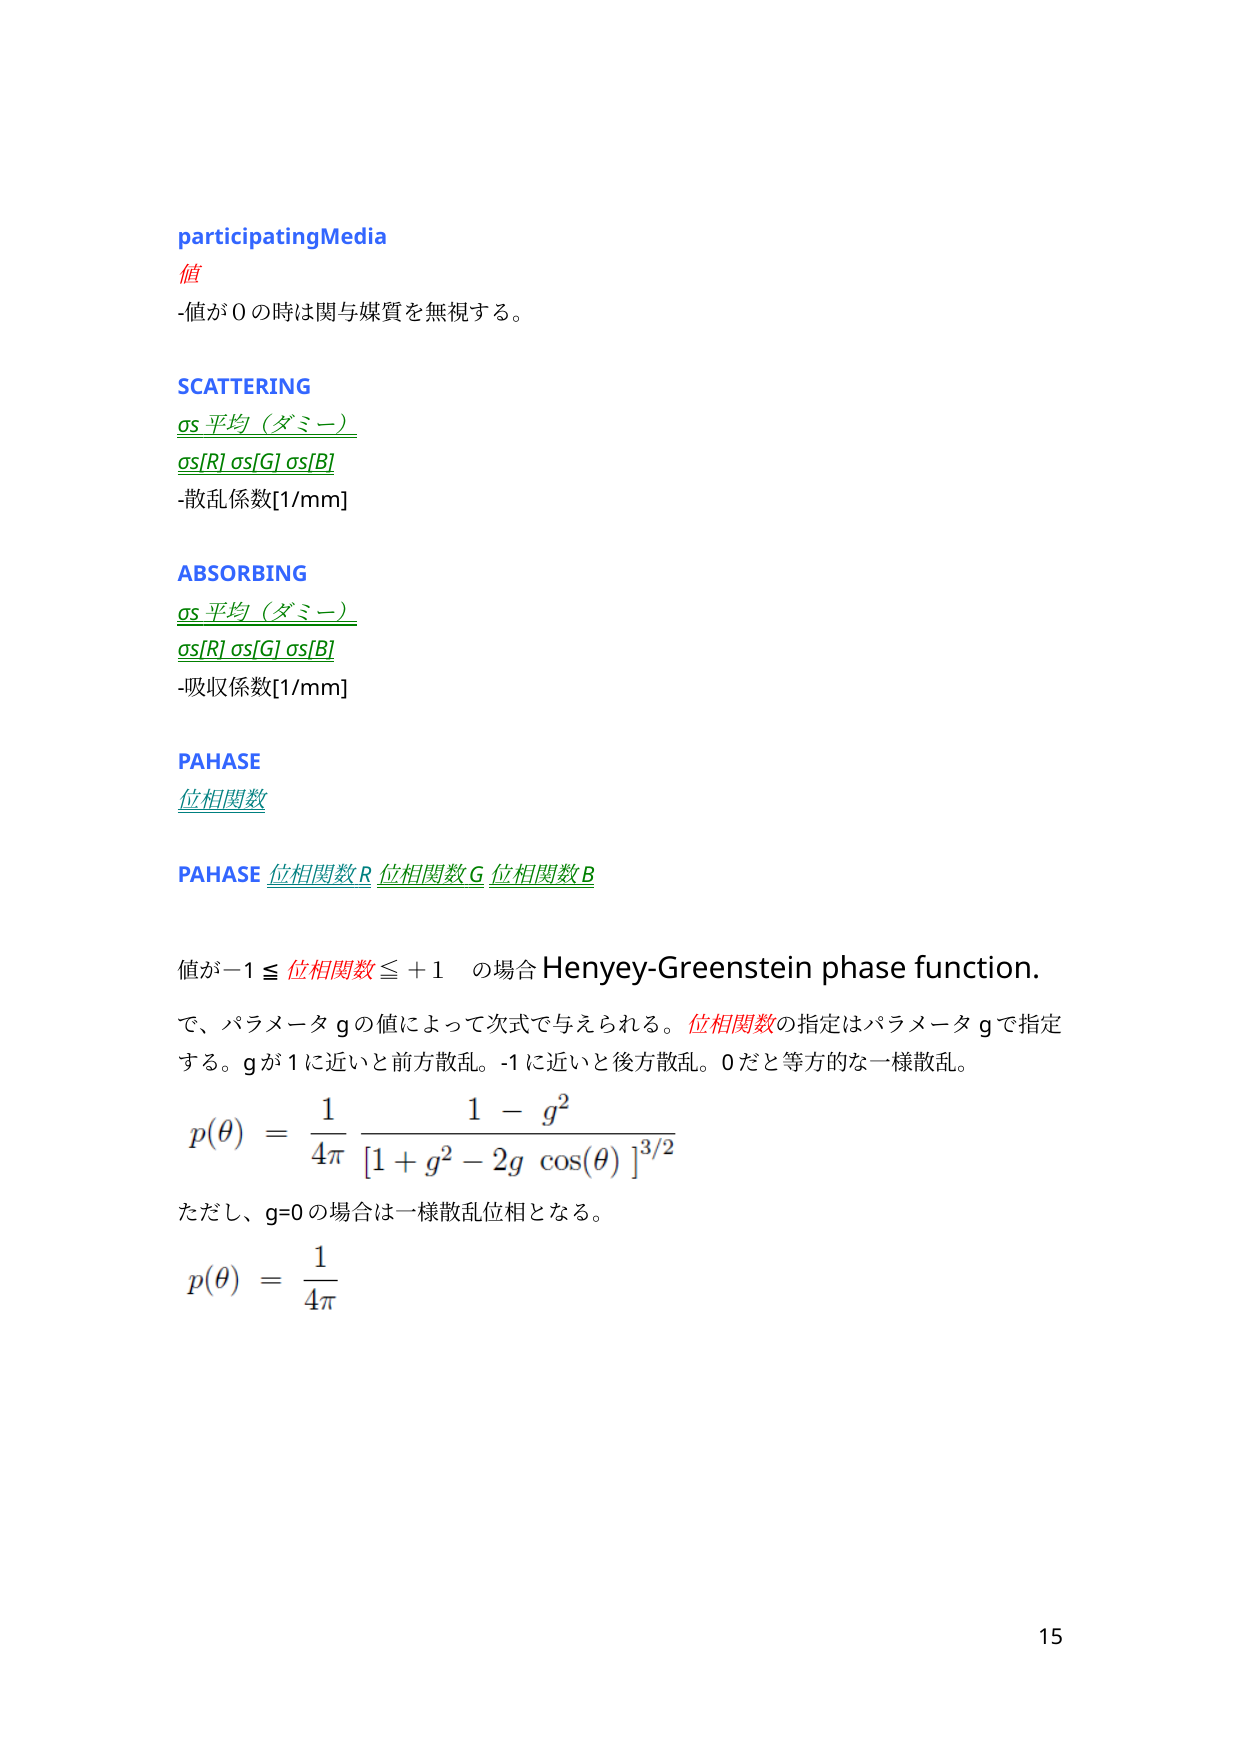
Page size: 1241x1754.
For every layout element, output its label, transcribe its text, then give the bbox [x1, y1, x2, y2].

text ABSORBING [177, 554, 1063, 592]
picture [177, 1229, 346, 1331]
text σs平均（ダミー） [177, 592, 1063, 629]
text σs[R] σs[G] σs[B] [177, 629, 1063, 667]
text ただし、g=0の場合は一様散乱位相となる。 [177, 1192, 1063, 1229]
text σs[R] σs[G] σs[B] [177, 442, 1063, 479]
text -吸収係数[1/mm] [177, 667, 1063, 704]
text 値 [177, 254, 1063, 292]
text σs平均（ダミー） [177, 404, 1063, 442]
text PAHASE [177, 742, 1063, 779]
text SCATTERING [177, 367, 1063, 404]
text PAHASE 位相関数R 位相関数G 位相関数B [177, 854, 1063, 892]
text 値が－1 ≦ 位相関数 ≦ ＋１ の場合Henyey-Greenstein phase function. [177, 929, 1063, 1004]
text で、パラメータgの値によって次式で与えられる。位相関数の指定はパラメータgで指定する。gが1に近いと前方散乱。-1に近いと後方散乱。0だと等方的な一様散乱。 [177, 1004, 1063, 1079]
text 位相関数 [177, 779, 1063, 817]
text participatingMedia [177, 217, 1063, 254]
text -散乱係数[1/mm] [177, 479, 1063, 517]
picture [177, 1079, 684, 1185]
text -値が０の時は関与媒質を無視する。 [177, 292, 1063, 329]
